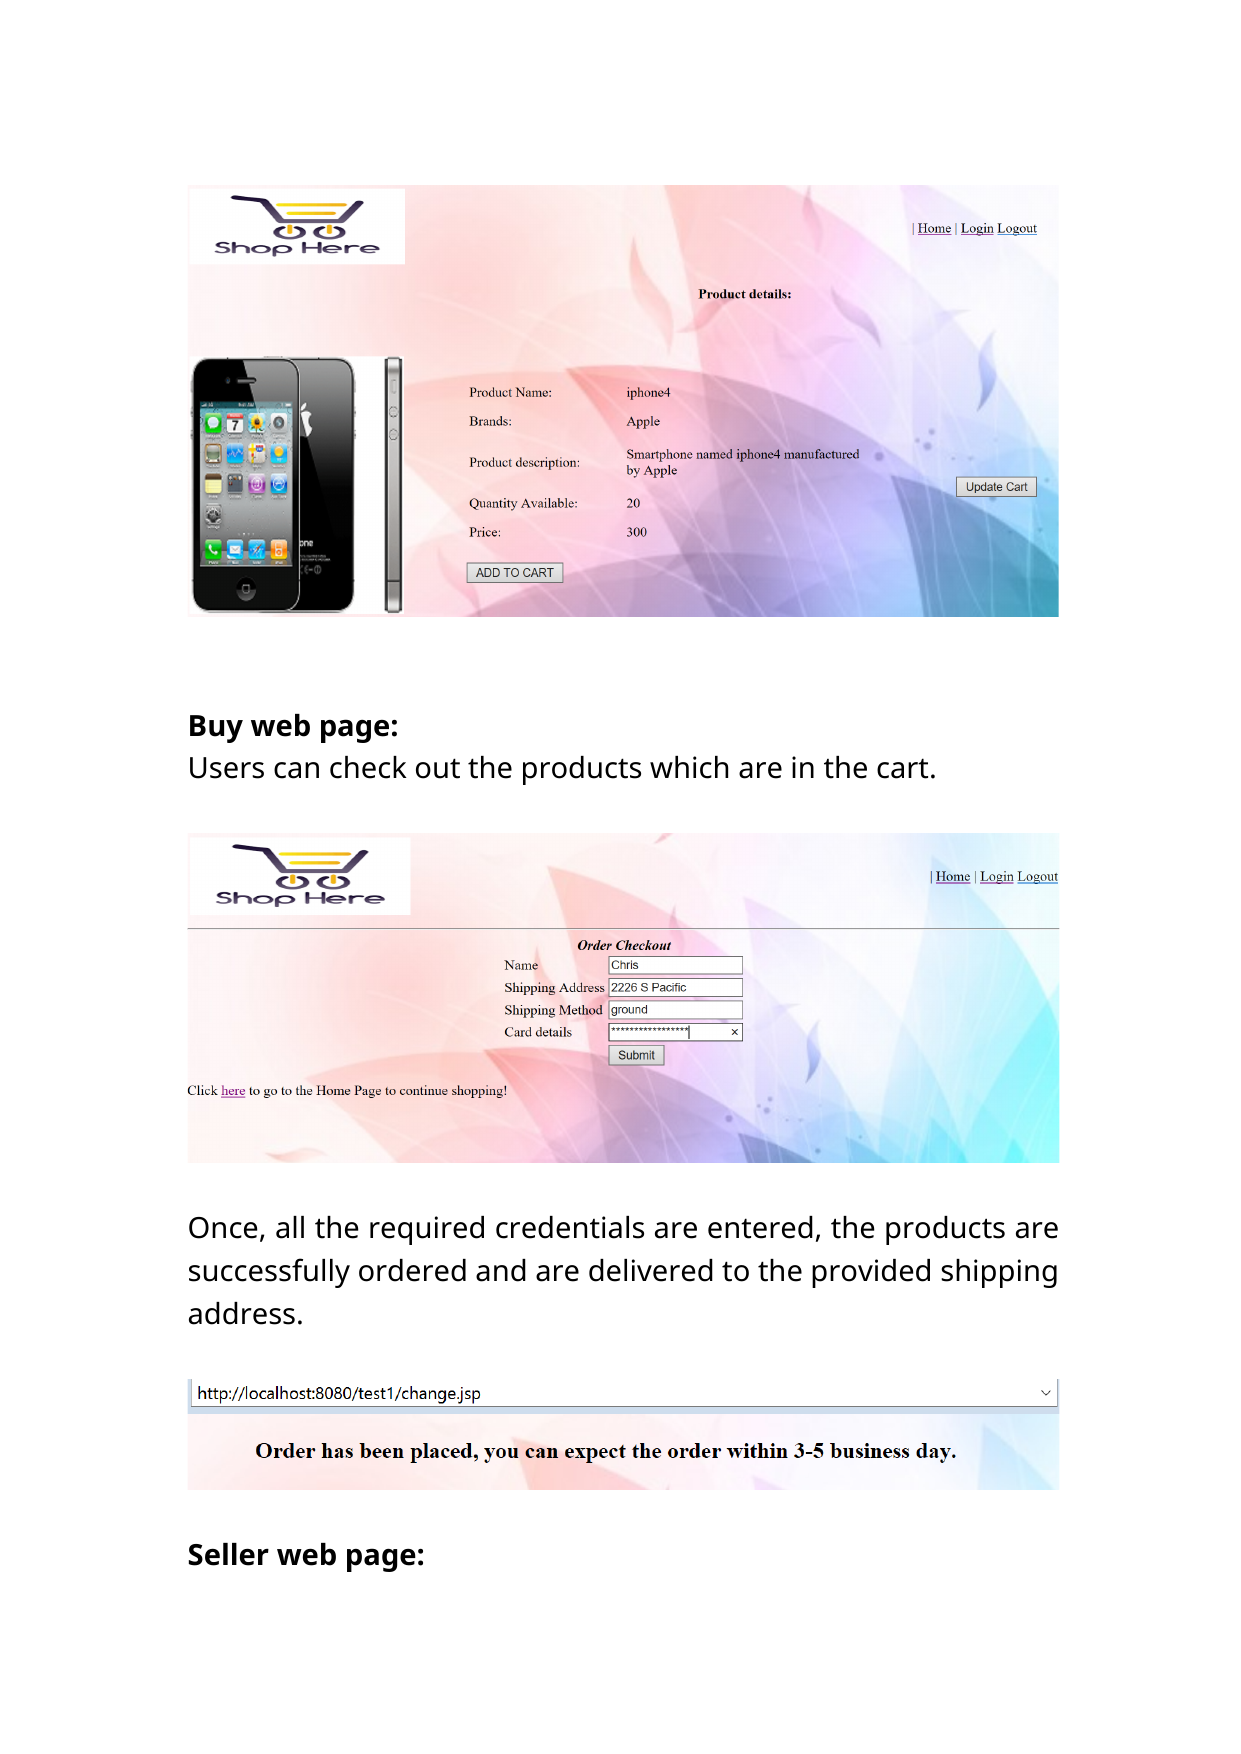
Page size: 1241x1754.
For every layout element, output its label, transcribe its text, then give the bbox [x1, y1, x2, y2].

picture [187, 185, 1059, 617]
text Once, all the required credentials are entered, the products are successfully ordered and are delivered to the provided shipping address. [187, 1208, 1060, 1333]
text Buy web page: [187, 705, 1060, 745]
text Users can check out the products which are in the cart. [187, 748, 1060, 787]
text Seller web page: [187, 1535, 1060, 1574]
picture [187, 1379, 1060, 1490]
picture [187, 833, 1060, 1163]
